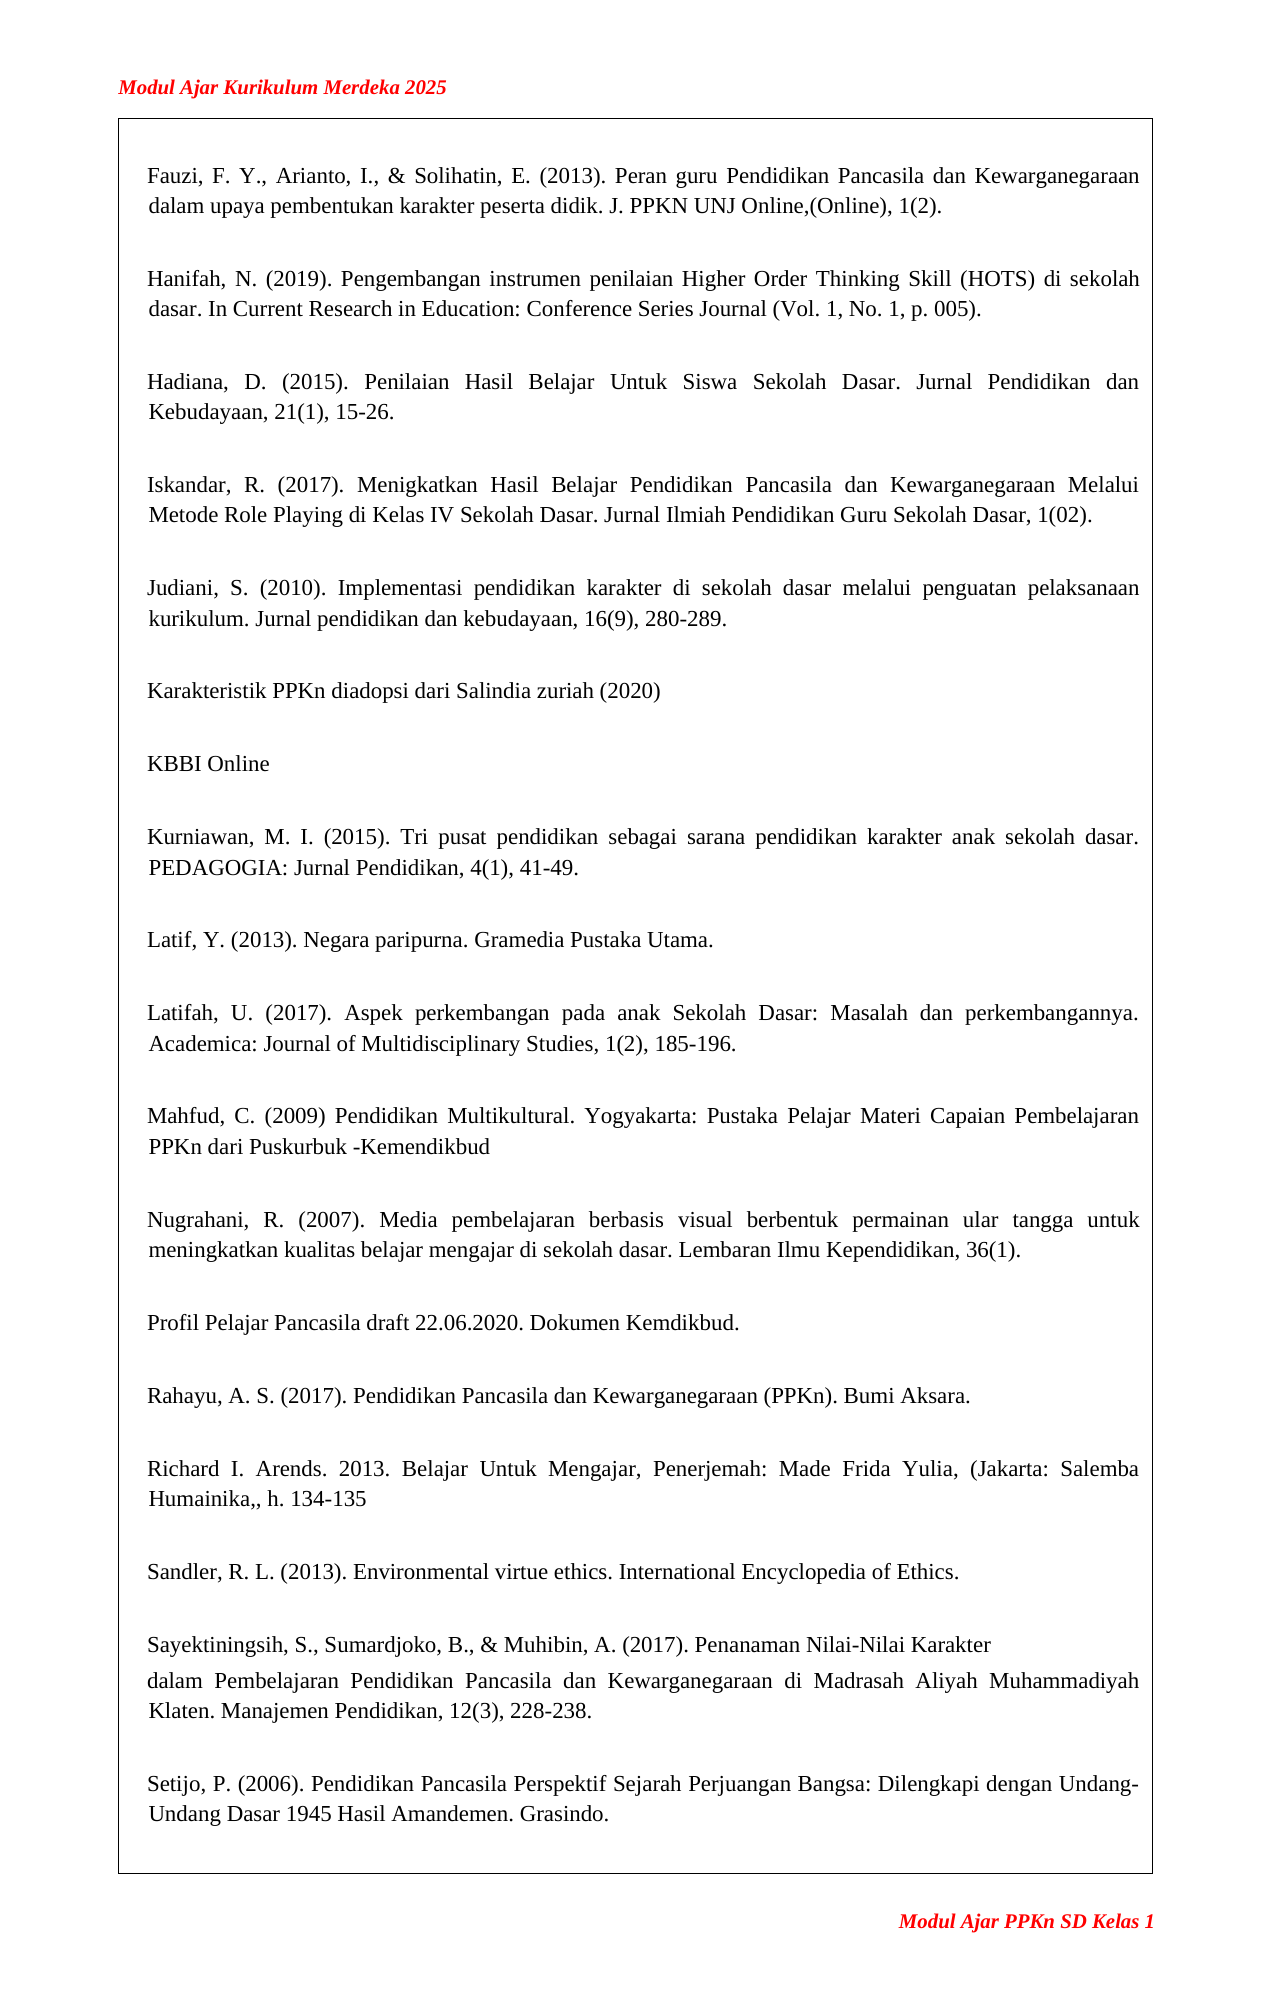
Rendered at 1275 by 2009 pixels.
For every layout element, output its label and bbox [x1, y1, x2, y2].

table_cell [119, 119, 1152, 1873]
